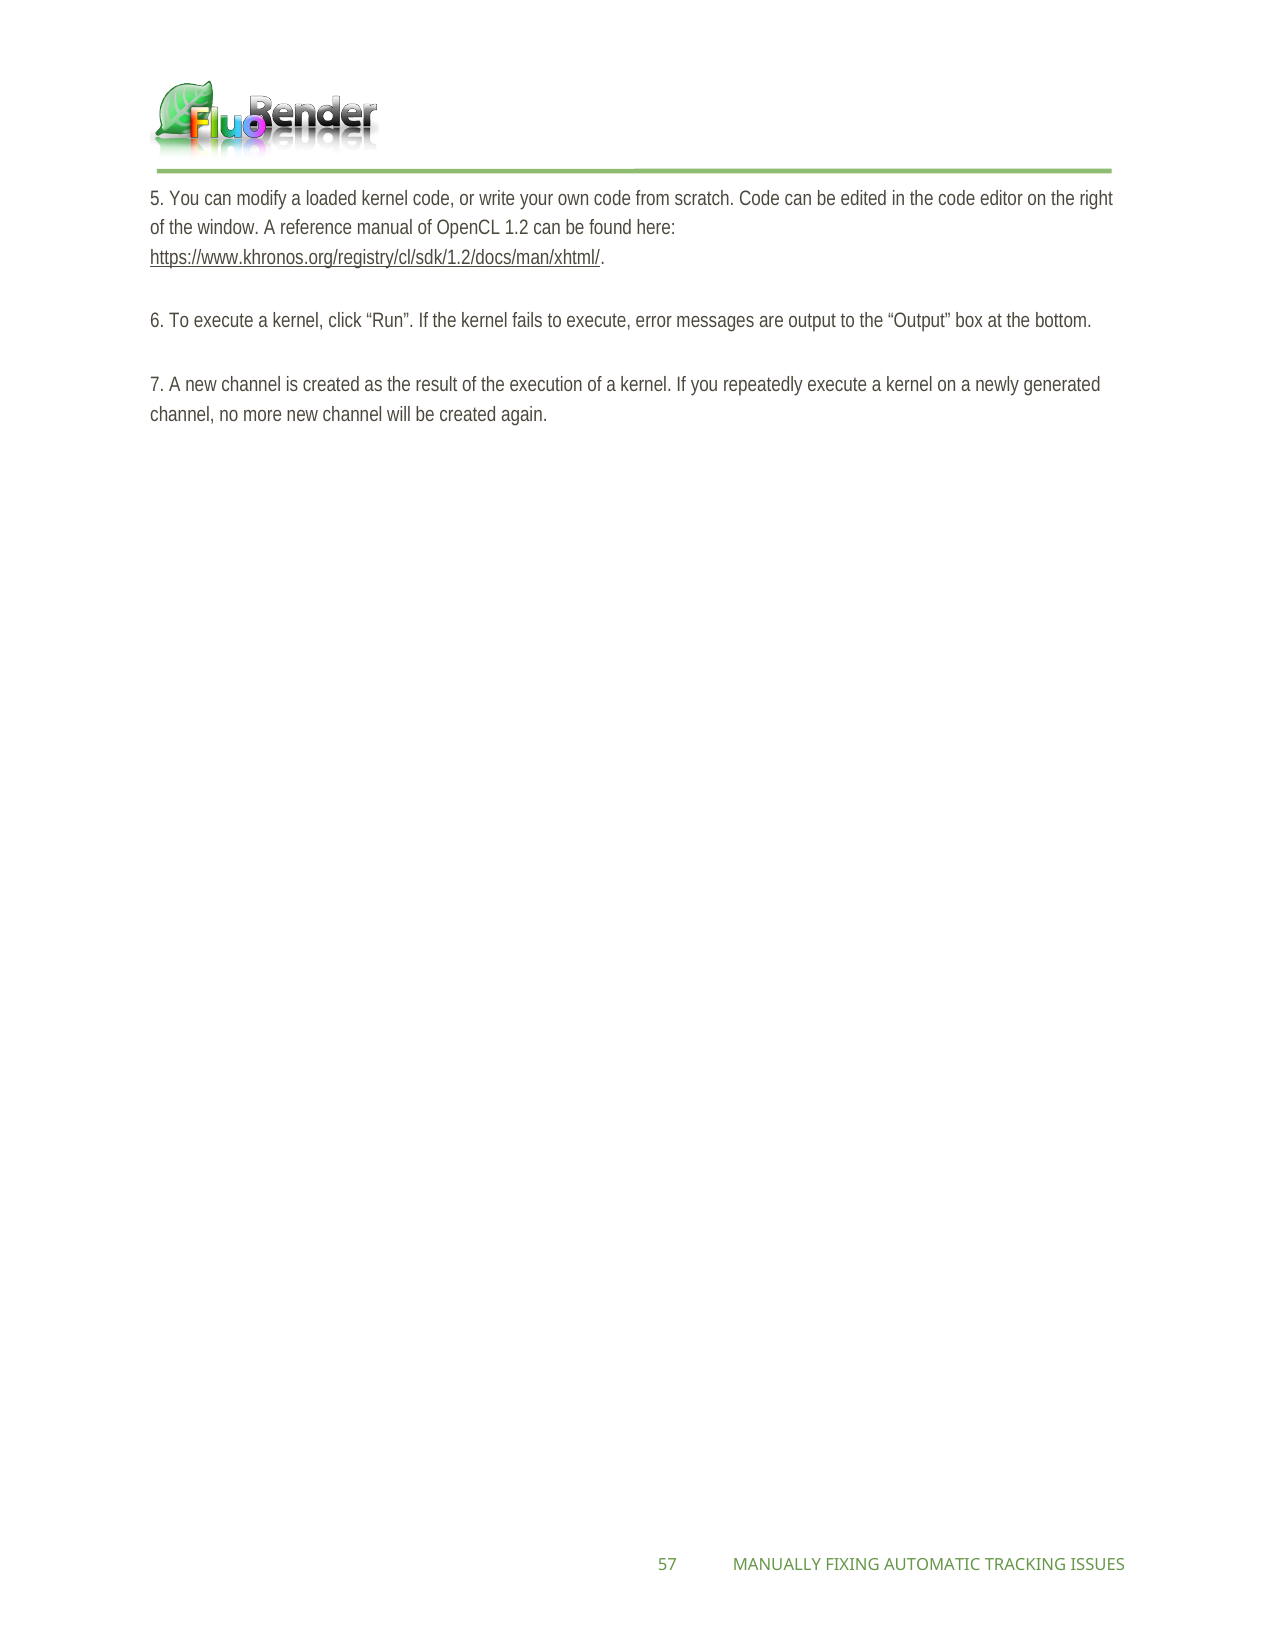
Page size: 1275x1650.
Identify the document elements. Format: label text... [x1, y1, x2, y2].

text 6. To execute a kernel, click “Run”. If the kernel fails to execute, error messages are output to the “Output” box at the bottom. [150, 308, 1125, 332]
text 5. You can modify a loaded kernel code, or write your own code from scratch. Code can be edited in the code editor on the right of the window. A reference manual of OpenCL 1.2 can be found here: https://www.khronos.org/registry/cl/sdk/1.2/docs/man/xhtml/. [150, 185, 1125, 269]
picture [150, 75, 379, 162]
text 7. A new channel is created as the result of the execution of a kernel. If you repeatedly execute a kernel on a newly generated channel, no more new channel will be created again. [150, 372, 1125, 426]
